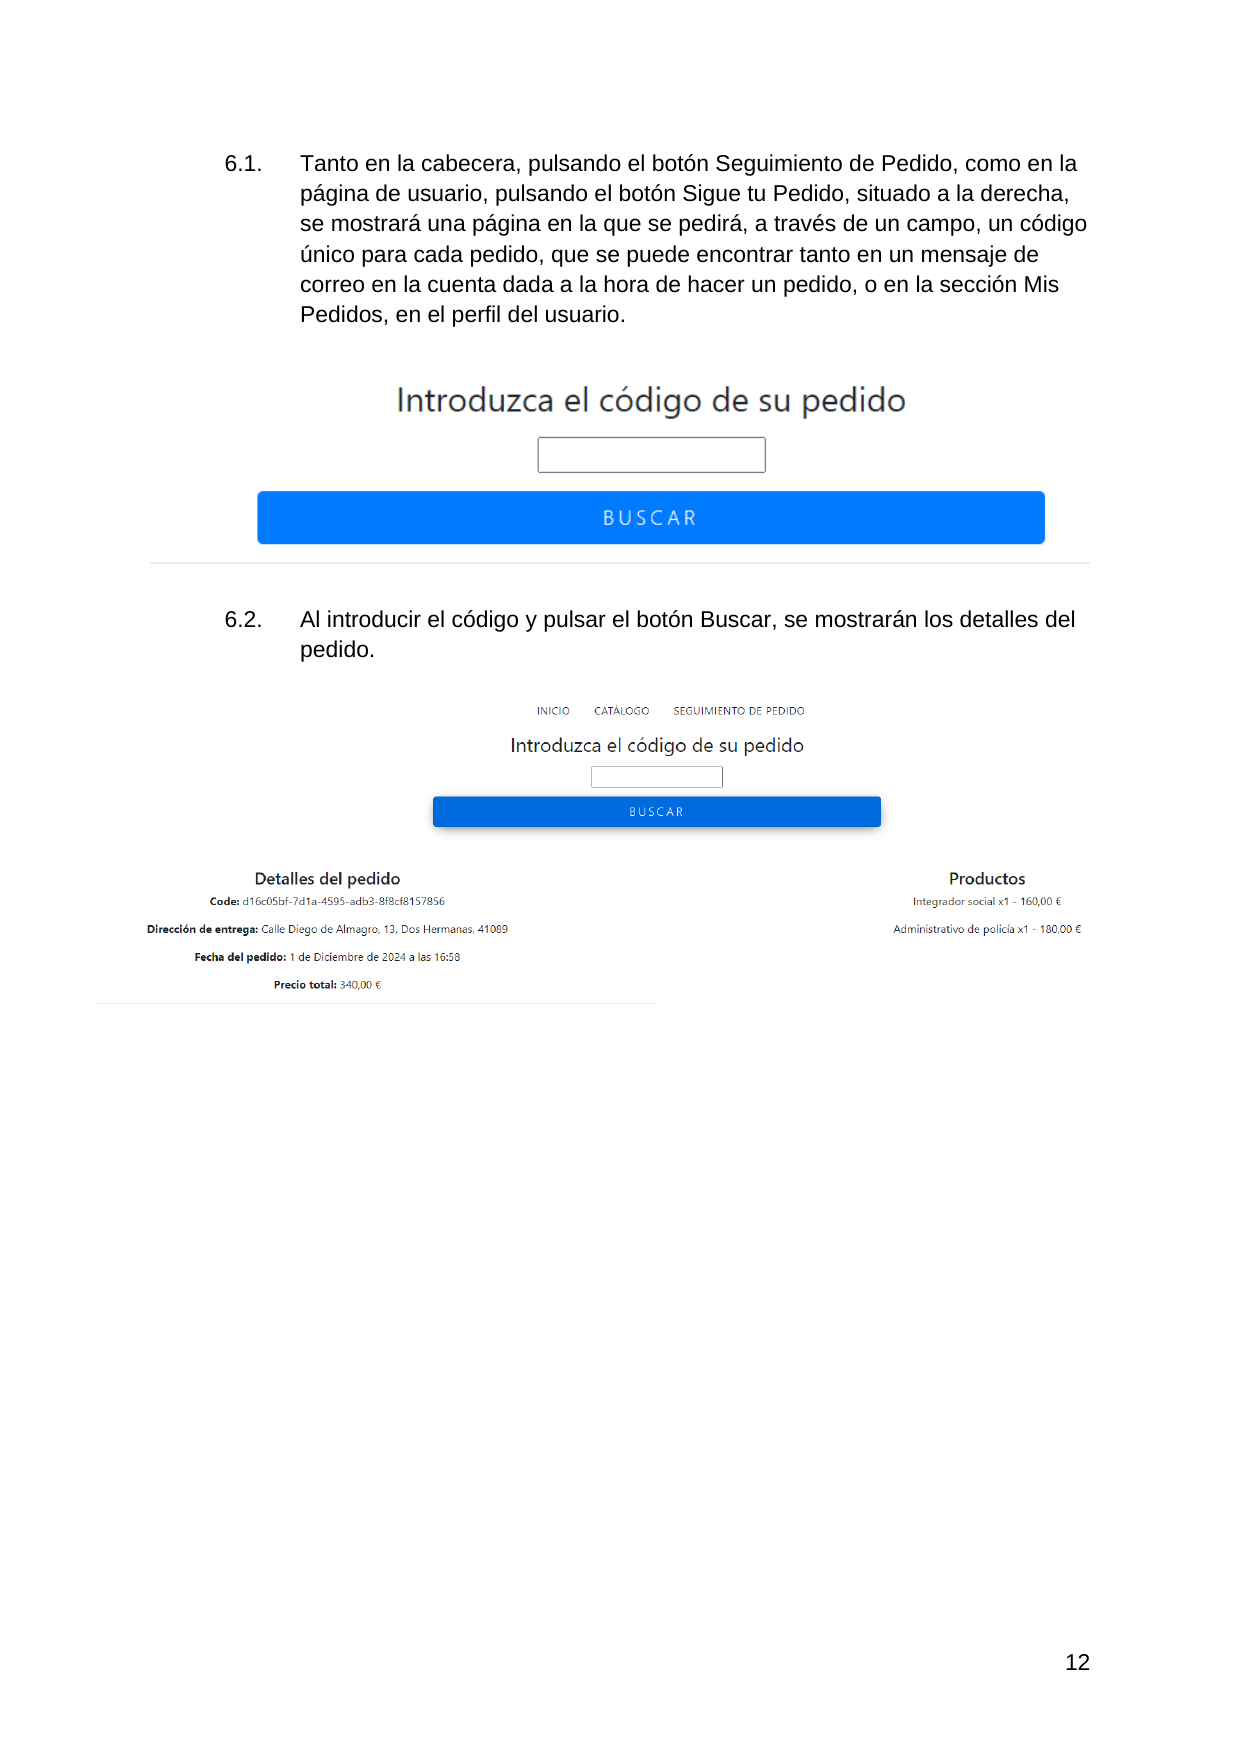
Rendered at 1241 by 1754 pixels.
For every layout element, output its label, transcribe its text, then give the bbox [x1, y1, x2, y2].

picture [93, 699, 1185, 1004]
list Tanto en la cabecera, pulsando el botón Seguimiento de Pedido, como en la página de usuario, pulsando el botón Sigue tu Pedido, situado a la derecha, se mostrará una página en la que se pedirá, a través de un campo, un código único para cada pedido, que se puede encontrar tanto en un mensaje de correo en la cuenta dada a la hora de hacer un pedido, o en la sección Mis Pedidos, en el perfil del usuario. [262, 150, 1090, 327]
list Al introducir el código y pulsar el botón Buscar, se mostrarán los detalles del pedido. [262, 606, 1090, 662]
picture [150, 361, 1091, 572]
